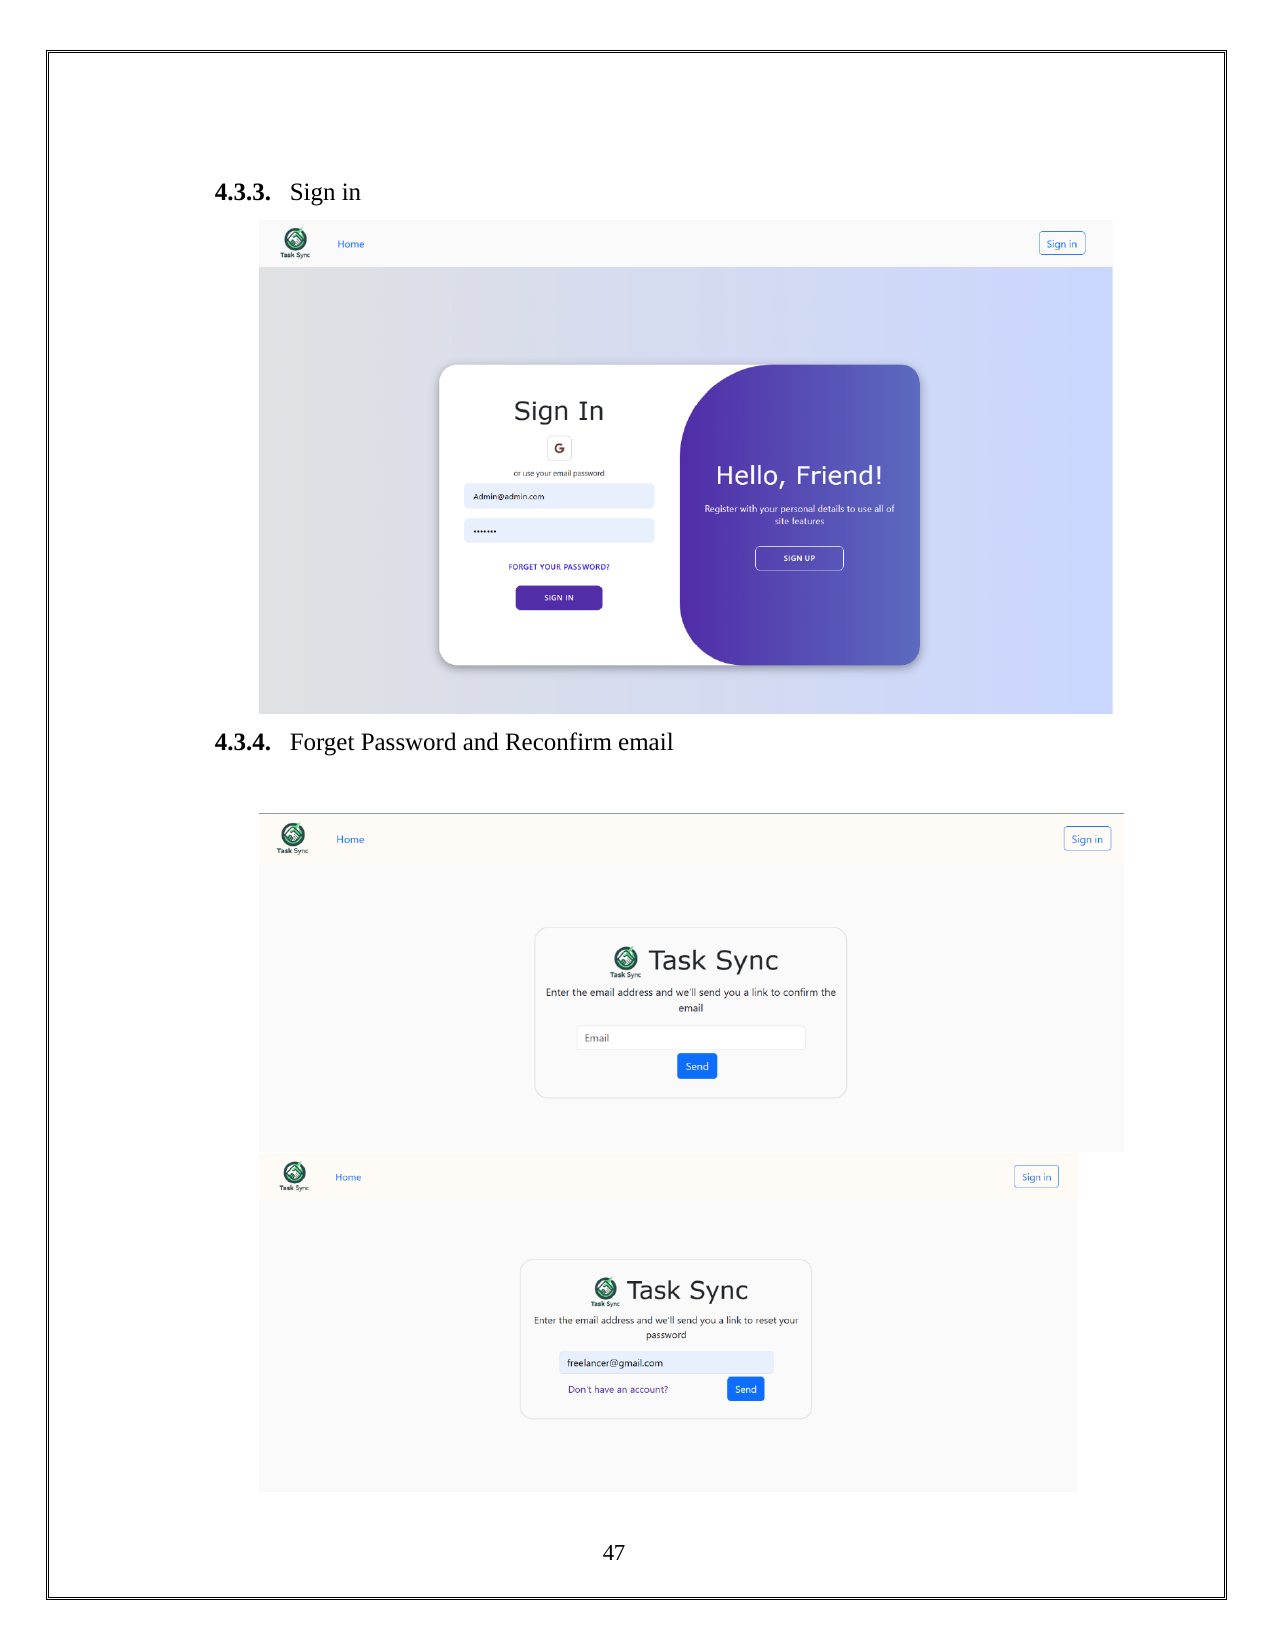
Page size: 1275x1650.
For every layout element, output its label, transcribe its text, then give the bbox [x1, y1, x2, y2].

list Sign in [214, 177, 1224, 206]
list Forget Password and Reconfirm email [214, 727, 1224, 756]
picture [258, 1153, 1079, 1492]
picture [258, 220, 1113, 714]
picture [258, 813, 1125, 1152]
